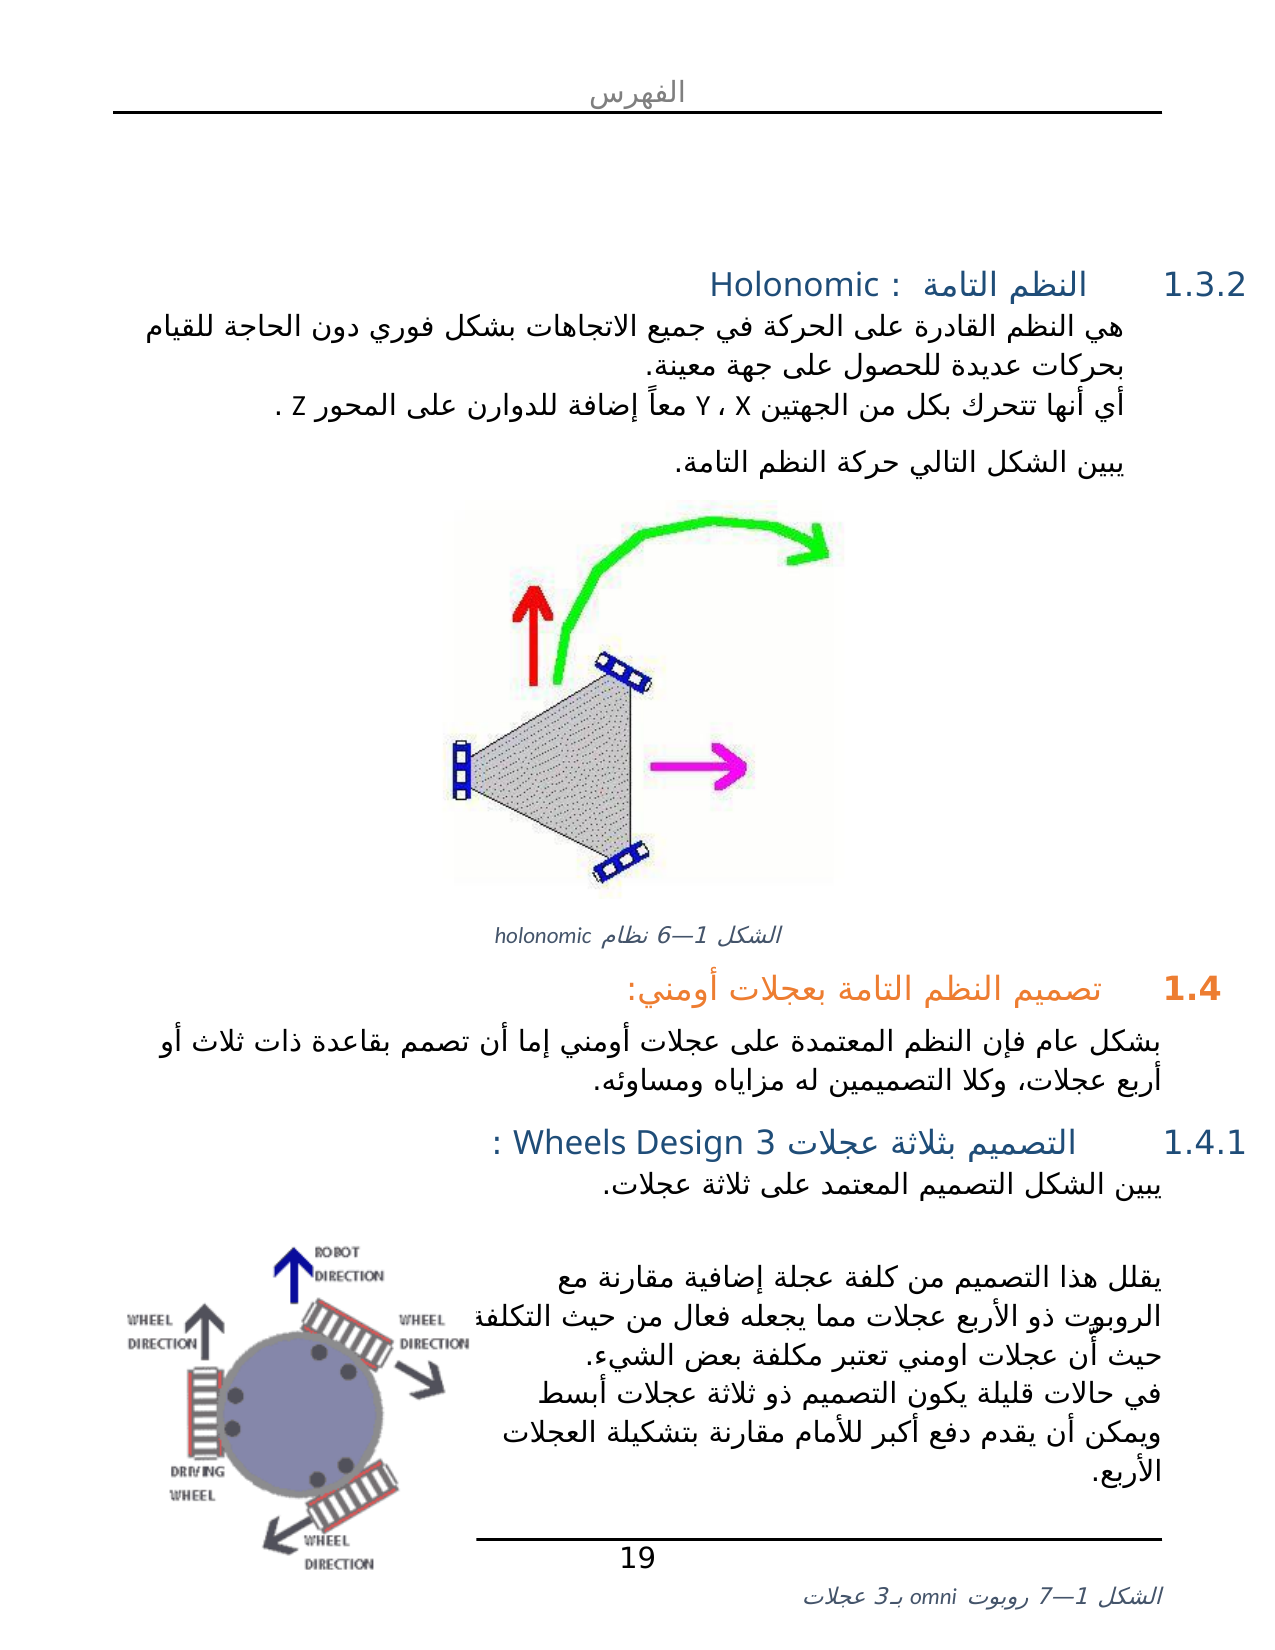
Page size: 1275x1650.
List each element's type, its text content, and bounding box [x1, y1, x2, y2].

picture [112, 1223, 477, 1574]
picture [421, 500, 854, 899]
subtitle التصميم بثلاثة عجلات 3 Wheels Design : [112, 1119, 1162, 1164]
text هي النظم القادرة على الحركة في جميع الاتجاهات بشكل فوري دون الحاجة للقيام بحركات عديدة للحصول على جهة معينة. أي أنها تتحرك بكل من الجهتين Y ، X معاً إضافة للدوارن على المحور Z . [112, 309, 1125, 423]
text الشكل ‏1—6 نظام holonomic [112, 921, 1162, 949]
text يبين الشكل التصميم المعتمد على ثلاثة عجلات. [112, 1168, 1162, 1202]
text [469, 1221, 1162, 1489]
text بشكل عام فإن النظم المعتمدة على عجلات أومني إما أن تصمم بقاعدة ذات ثلاث أو أربع عجلات، وكلا التصميمين له مزاياه ومساوئه. [112, 1024, 1162, 1097]
text يبين الشكل التالي حركة النظم التامة. [112, 445, 1125, 479]
subtitle النظم التامة : Holonomic [112, 260, 1162, 306]
subtitle تصميم النظم التامة بعجلات أومني: [112, 970, 1162, 1009]
